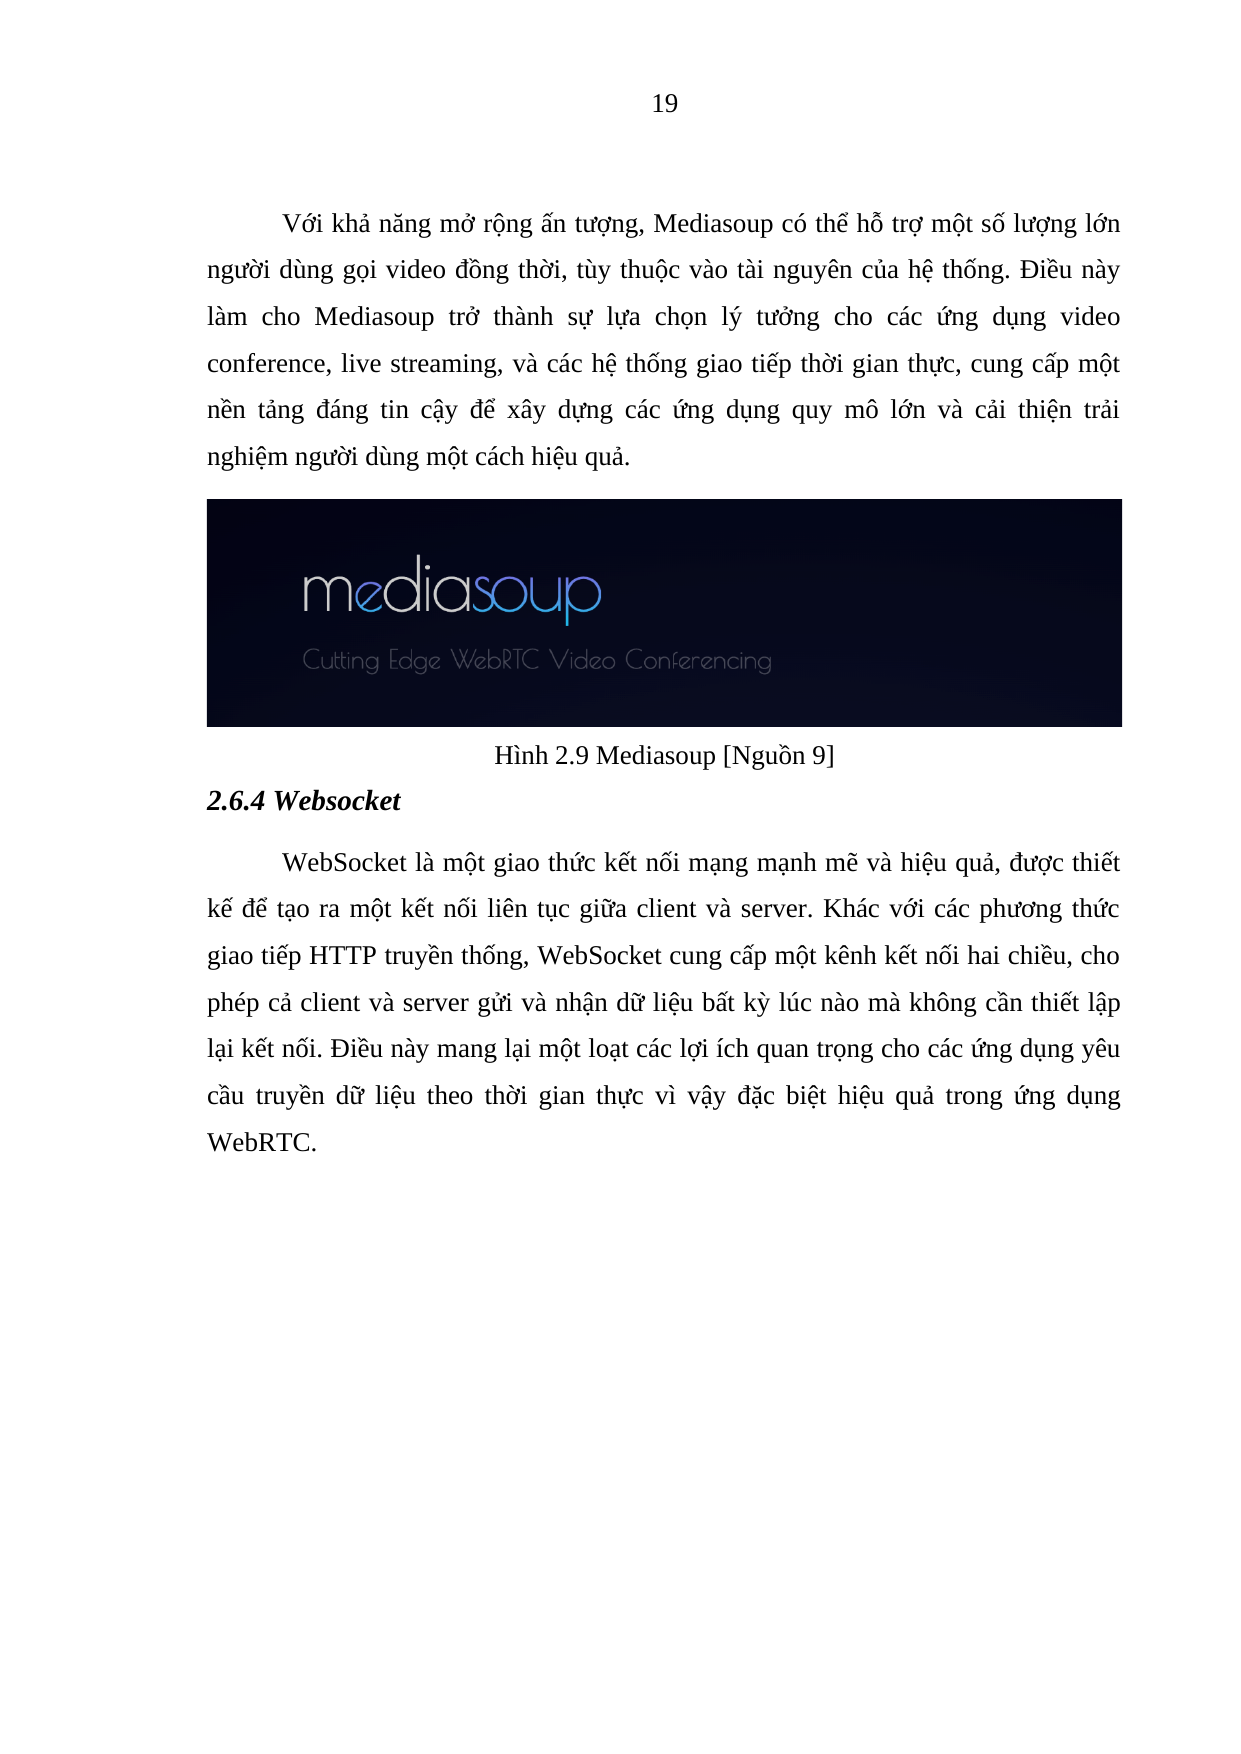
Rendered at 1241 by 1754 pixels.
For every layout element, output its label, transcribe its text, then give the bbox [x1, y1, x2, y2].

text Với khả năng mở rộng ấn tượng, Mediasoup có thể hỗ trợ một số lượng lớn người dùng gọi video đồng thời, tùy thuộc vào tài nguyên của hệ thống. Điều này làm cho Mediasoup trở thành sự lựa chọn lý tưởng cho các ứng dụng video conference, live streaming, và các hệ thống giao tiếp thời gian thực, cung cấp một nền tảng đáng tin cậy để xây dựng các ứng dụng quy mô lớn và cải thiện trải nghiệm người dùng một cách hiệu quả. [207, 207, 1122, 471]
picture [206, 499, 1123, 727]
text Hình 2.9 Mediasoup [Nguồn 9] [207, 739, 1122, 771]
subtitle Websocket [207, 783, 1122, 817]
text WebSocket là một giao thức kết nối mạng mạnh mẽ và hiệu quả, được thiết kế để tạo ra một kết nối liên tục giữa client và server. Khác với các phương thức giao tiếp HTTP truyền thống, WebSocket cung cấp một kênh kết nối hai chiều, cho phép cả client và server gửi và nhận dữ liệu bất kỳ lúc nào mà không cần thiết lập lại kết nối. Điều này mang lại một loạt các lợi ích quan trọng cho các ứng dụng yêu cầu truyền dữ liệu theo thời gian thực vì vậy đặc biệt hiệu quả trong ứng dụng WebRTC. [207, 846, 1122, 1157]
